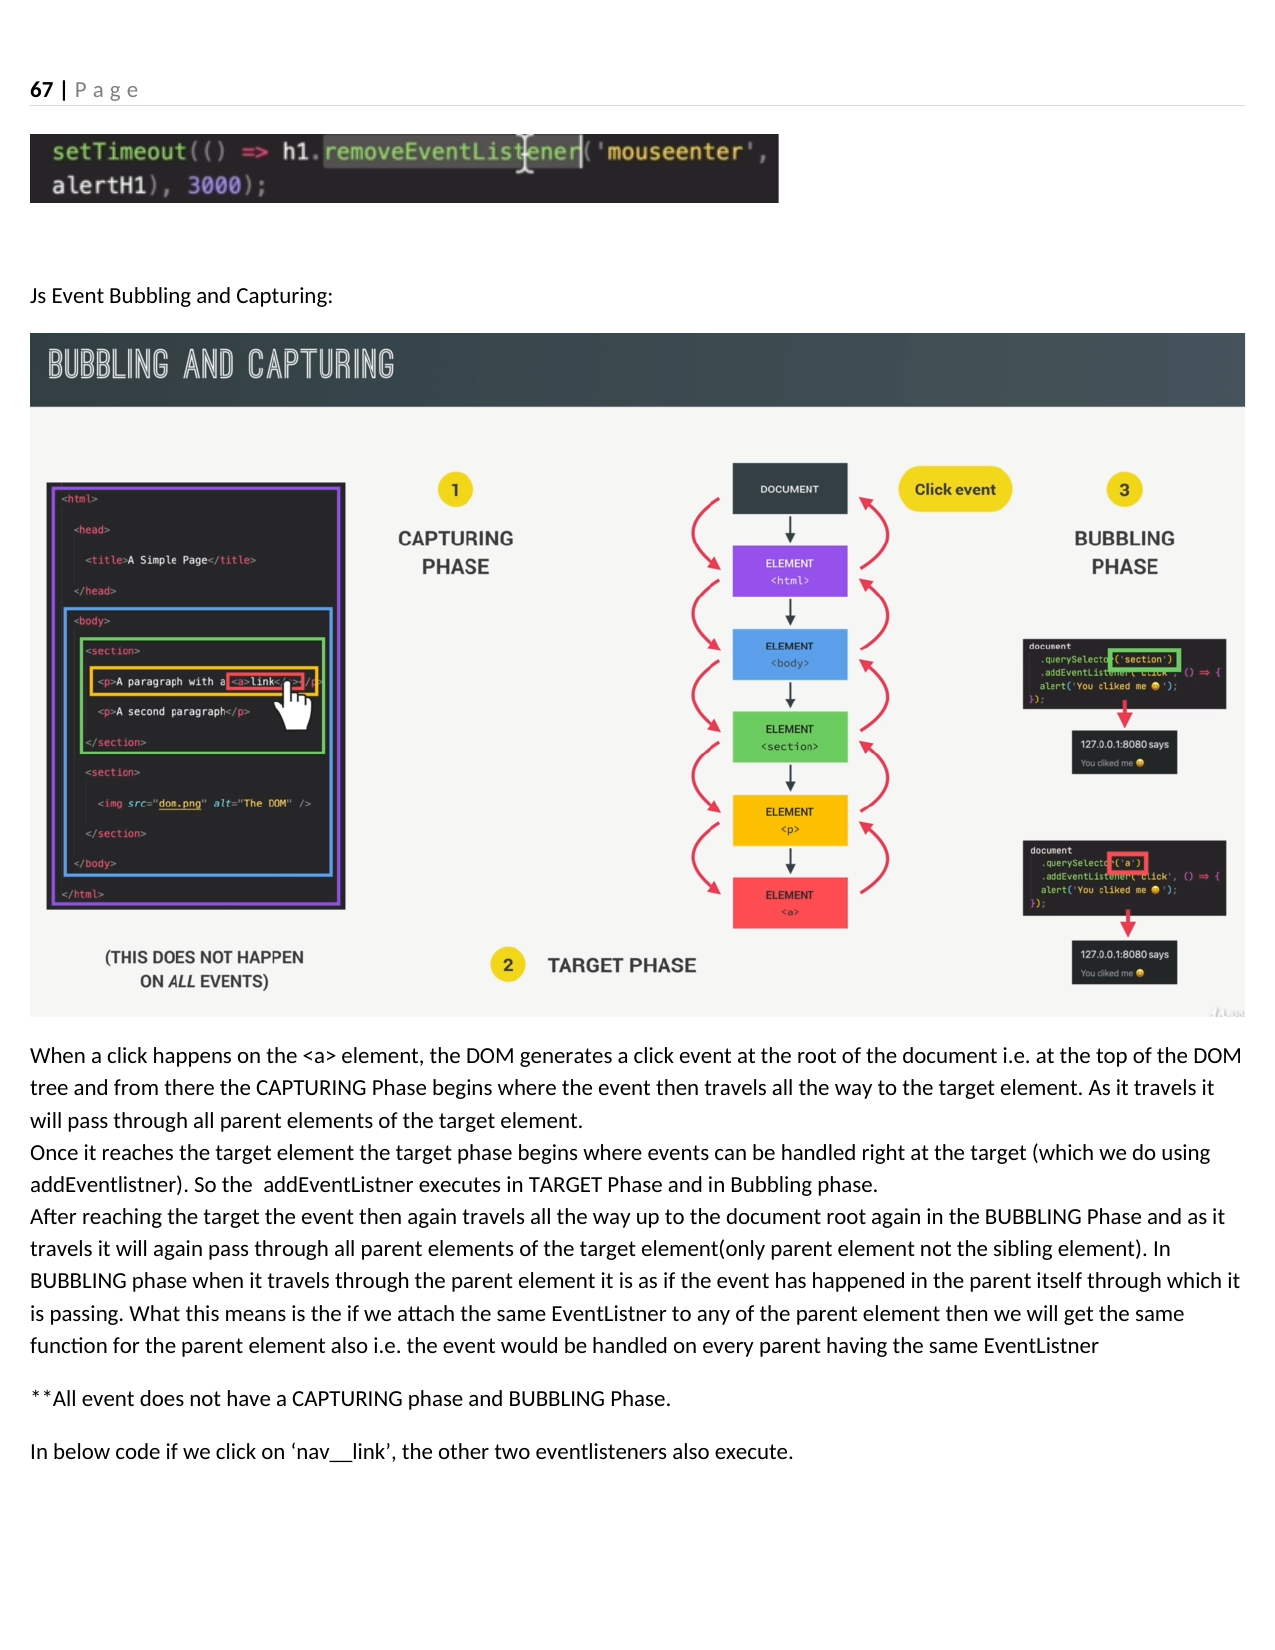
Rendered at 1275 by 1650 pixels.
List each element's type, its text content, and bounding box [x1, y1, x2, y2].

text **All event does not have a CAPTURING phase and BUBBLING Phase. [30, 1384, 1245, 1412]
text When a click happens on the <a> element, the DOM generates a click event at the root of the document i.e. at the top of the DOM tree and from there the CAPTURING Phase begins where the event then travels all the way to the target element. As it travels it will pass through all parent elements of the target element. Once it reaches the target element the target phase begins where events can be handled right at the target (which we do using addEventlistner). So the addEventListner executes in TARGET Phase and in Bubbling phase. After reaching the target the event then again travels all the way up to the document root again in the BUBBLING Phase and as it travels it will again pass through all parent elements of the target element(only parent element not the sibling element). In BUBBLING phase when it travels through the parent element it is as if the event has happened in the parent itself through which it is passing. What this means is the if we attach the same EventListner to any of the parent element then we will get the same function for the parent element also i.e. the event would be handled on every parent having the same EventListner [30, 1041, 1245, 1359]
text In below code if we click on ‘nav__link’, the other two eventlisteners also execute. [30, 1437, 1245, 1465]
text Js Event Bubbling and Capturing: [30, 281, 1245, 309]
picture [30, 134, 779, 203]
picture [30, 333, 1246, 1017]
